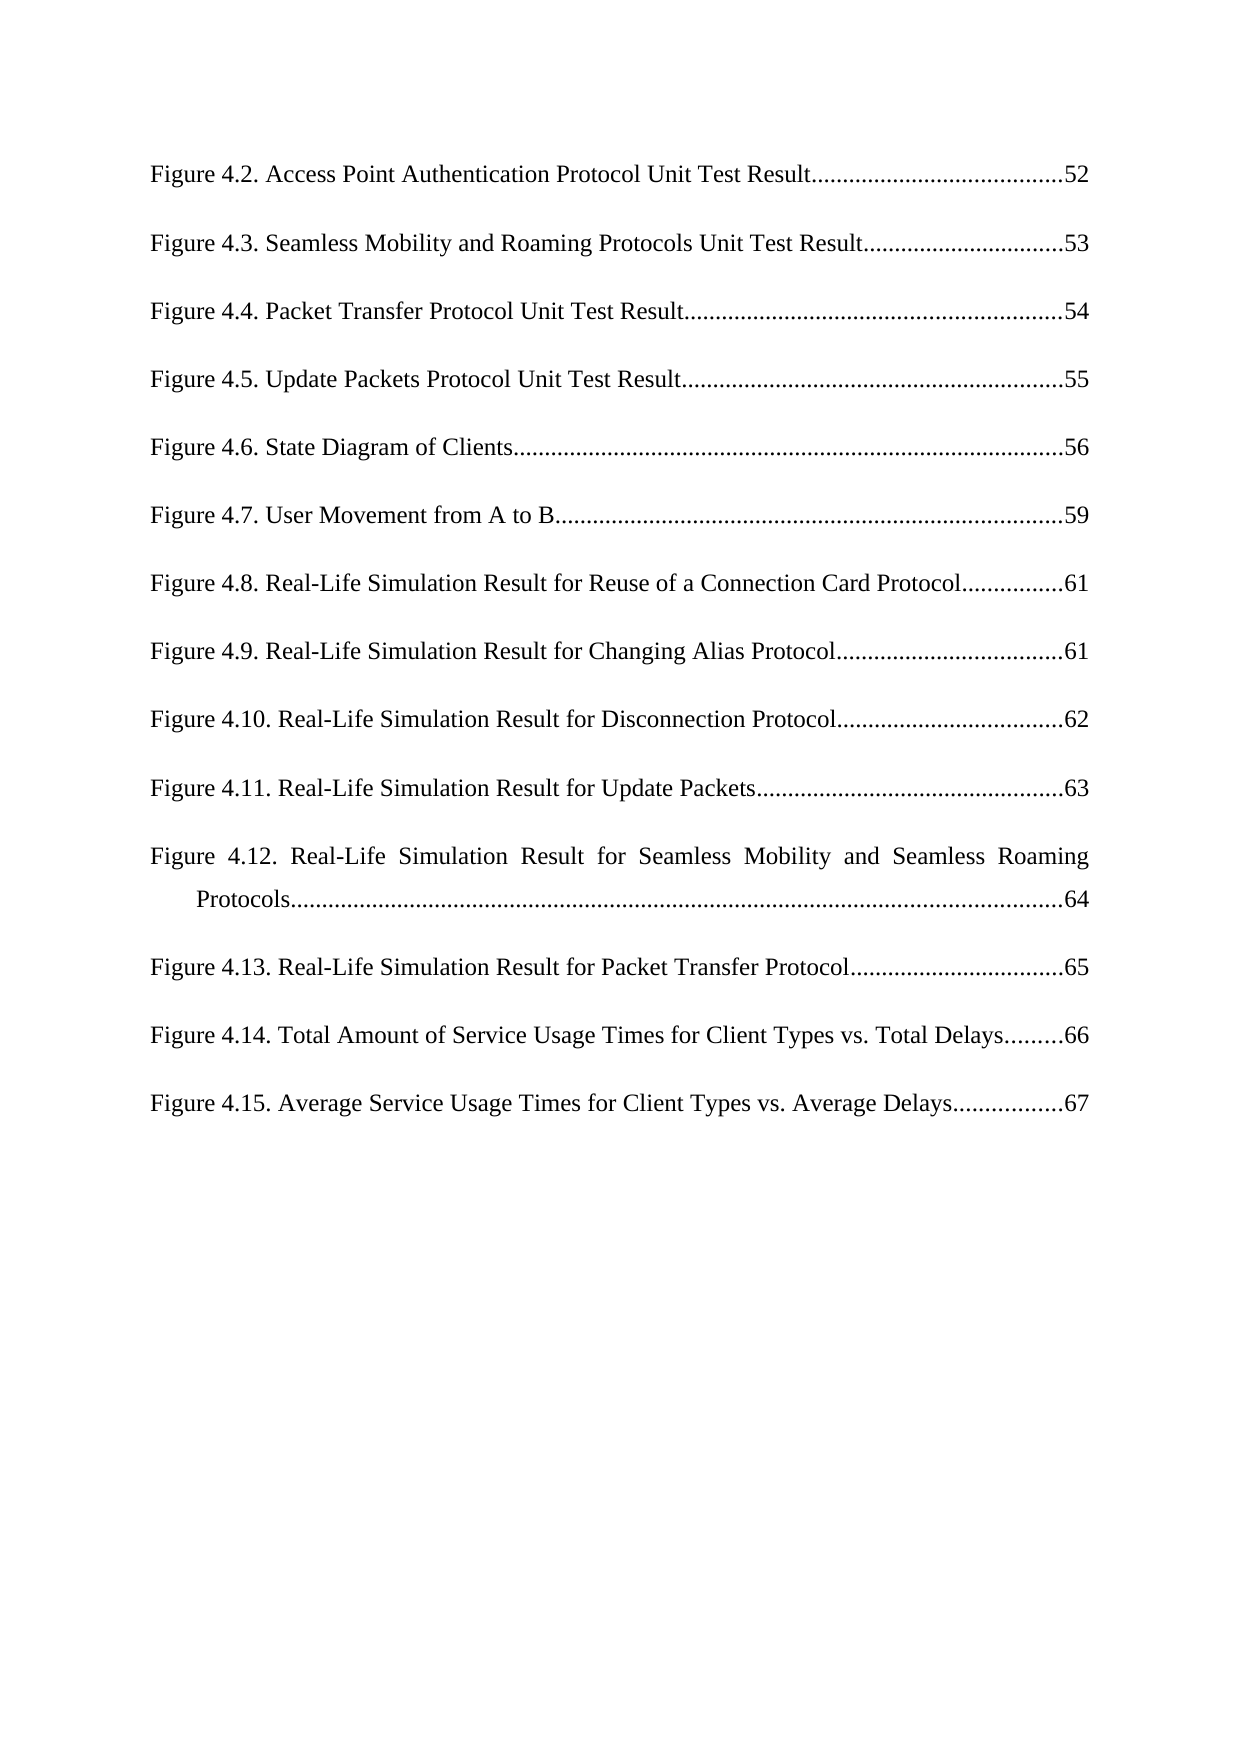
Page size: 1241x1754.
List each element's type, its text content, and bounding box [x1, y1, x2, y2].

text Figure 4.15. Average Service Usage Times for Client Types vs. Average Delays 67 [150, 1088, 1090, 1117]
text Figure 4.11. Real-Life Simulation Result for Update Packets 63 [150, 773, 1090, 801]
text Figure 4.3. Seamless Mobility and Roaming Protocols Unit Test Result 53 [150, 228, 1090, 256]
text Figure 4.13. Real-Life Simulation Result for Packet Transfer Protocol 65 [150, 952, 1090, 981]
text Figure 4.7. User Movement from A to B 59 [150, 500, 1090, 529]
text Figure 4.14. Total Amount of Service Usage Times for Client Types vs. Total Delays 66 [150, 1020, 1090, 1049]
text Figure 4.9. Real-Life Simulation Result for Changing Alias Protocol 61 [150, 636, 1090, 665]
text Figure 4.8. Real-Life Simulation Result for Reuse of a Connection Card Protocol 61 [150, 568, 1090, 597]
text Figure 4.10. Real-Life Simulation Result for Disconnection Protocol 62 [150, 704, 1090, 733]
text Figure 4.5. Update Packets Protocol Unit Test Result 55 [150, 364, 1090, 393]
text Figure 4.4. Packet Transfer Protocol Unit Test Result 54 [150, 296, 1090, 324]
text Figure 4.6. State Diagram of Clients 56 [150, 432, 1090, 461]
text Figure 4.2. Access Point Authentication Protocol Unit Test Result 52 [150, 159, 1090, 188]
text Figure 4.12. Real-Life Simulation Result for Seamless Mobility and Seamless Roaming Protocols 64 [150, 841, 1090, 913]
